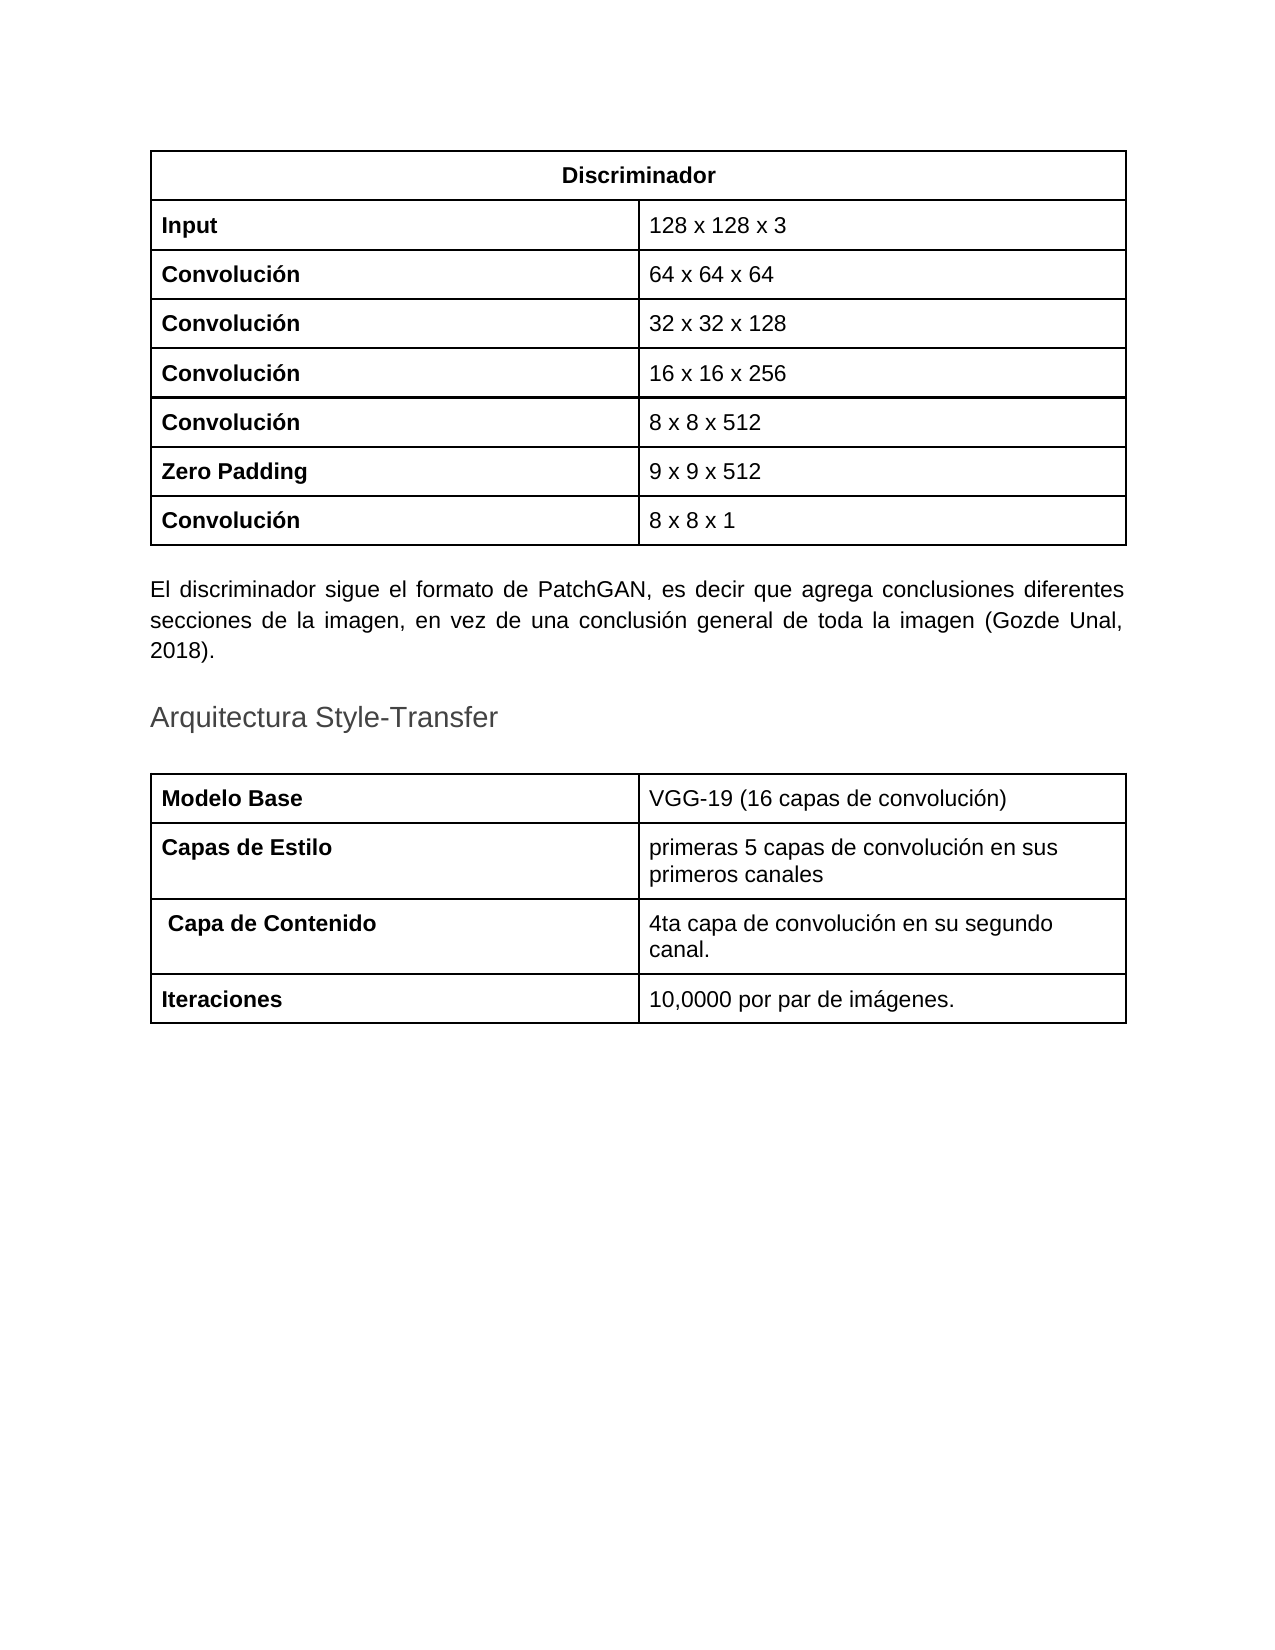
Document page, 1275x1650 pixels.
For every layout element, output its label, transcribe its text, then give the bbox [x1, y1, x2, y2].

subtitle Arquitectura Style-Transfer [150, 700, 1125, 734]
table_cell Iteraciones [152, 975, 638, 1022]
table_cell primeras 5 capas de convolución en sus primeros canales [640, 824, 1125, 897]
table_cell 9 x 9 x 512 [640, 448, 1125, 495]
table_cell Convolución [152, 399, 638, 446]
table_cell 8 x 8 x 1 [640, 497, 1125, 544]
table_cell 128 x 128 x 3 [640, 201, 1125, 248]
table_cell 4ta capa de convolución en su segundo canal. [640, 900, 1125, 973]
table_cell Capas de Estilo [152, 824, 638, 897]
table_cell Convolución [152, 251, 638, 298]
table_cell Zero Padding [152, 448, 638, 495]
text El discriminador sigue el formato de PatchGAN, es decir que agrega conclusiones diferentes secciones de la imagen, en vez de una conclusión general de toda la imagen (Gozde Unal, 2018). [150, 576, 1125, 663]
table_cell 32 x 32 x 128 [640, 300, 1125, 347]
table_cell 10,0000 por par de imágenes. [640, 975, 1125, 1022]
table_header Modelo Base [152, 775, 638, 822]
table_cell Input [152, 201, 638, 248]
table_cell 64 x 64 x 64 [640, 251, 1125, 298]
table_cell Capa de Contenido [152, 900, 638, 973]
table_cell Convolución [152, 497, 638, 544]
table_cell 16 x 16 x 256 [640, 349, 1125, 396]
table_cell 8 x 8 x 512 [640, 399, 1125, 446]
table_header Discriminador [152, 152, 1125, 199]
table_cell Convolución [152, 349, 638, 396]
table_cell Convolución [152, 300, 638, 347]
table_header VGG-19 (16 capas de convolución) [640, 775, 1125, 822]
